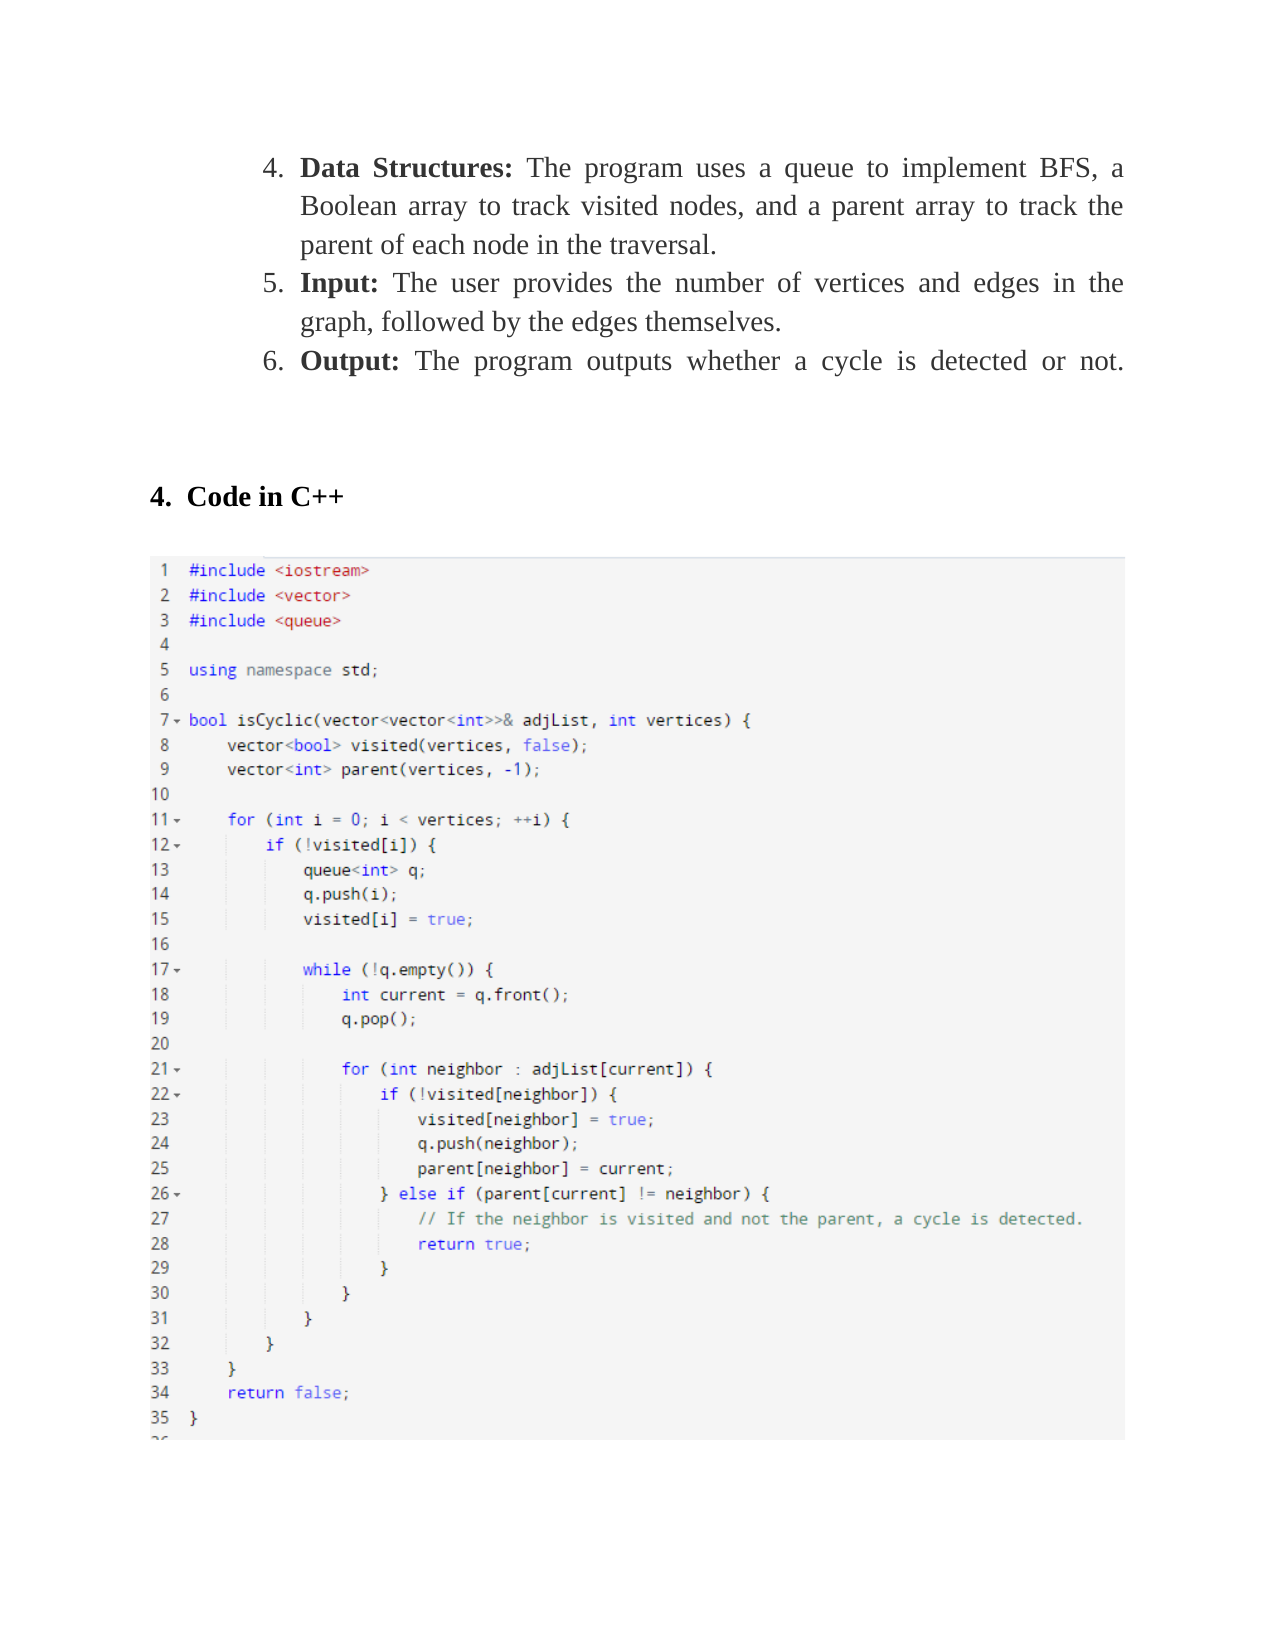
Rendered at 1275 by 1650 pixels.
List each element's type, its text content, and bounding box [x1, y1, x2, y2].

list Input: The user provides the number of vertices and edges in the graph, followed by the edges themselves. [262, 266, 1125, 338]
text 4. Code in C++ [150, 479, 1125, 513]
list Output: The program outputs whether a cycle is detected or not. [262, 343, 1125, 409]
list Data Structures: The program uses a queue to implement BFS, a Boolean array to track visited nodes, and a parent array to track the parent of each node in the traversal. [262, 150, 1125, 261]
picture [150, 556, 1125, 1440]
